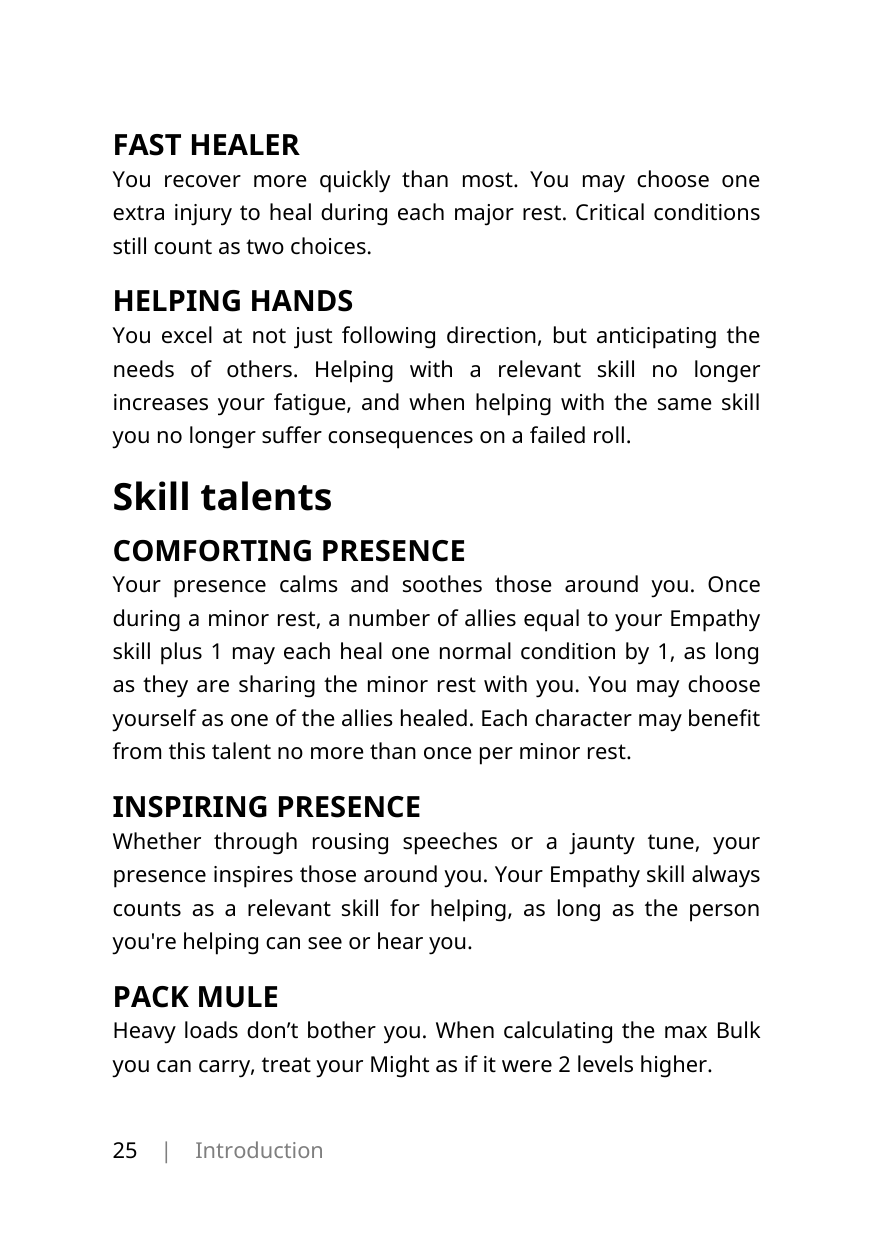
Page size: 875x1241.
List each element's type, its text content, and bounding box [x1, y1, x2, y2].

subtitle Inspiring Presence [112, 786, 762, 826]
text Your presence calms and soothes those around you. Once during a minor rest, a number of allies equal to your Empathy skill plus 1 may each heal one normal condition by 1, as long as they are sharing the minor rest with you. You may choose yourself as one of the allies healed. Each character may benefit from this talent no more than once per minor rest. [112, 569, 762, 766]
subtitle Skill talents [112, 470, 762, 521]
text Whether through rousing speeches or a jaunty tune, your presence inspires those around you. Your Empathy skill always counts as a relevant skill for helping, as long as the person you're helping can see or hear you. [112, 826, 762, 956]
subtitle Fast Healer [112, 124, 762, 164]
text Heavy loads don’t bother you. When calculating the max Bulk you can carry, treat your Might as if it were 2 levels higher. [112, 1016, 762, 1079]
text You excel at not just following direction, but anticipating the needs of others. Helping with a relevant skill no longer increases your fatigue, and when helping with the same skill you no longer suffer consequences on a failed roll. [112, 320, 762, 450]
subtitle Helping Hands [112, 281, 762, 320]
subtitle Pack Mule [112, 976, 762, 1016]
subtitle Comforting Presence [112, 530, 762, 569]
text You recover more quickly than most. You may choose one extra injury to heal during each major rest. Critical conditions still count as two choices. [112, 164, 762, 261]
